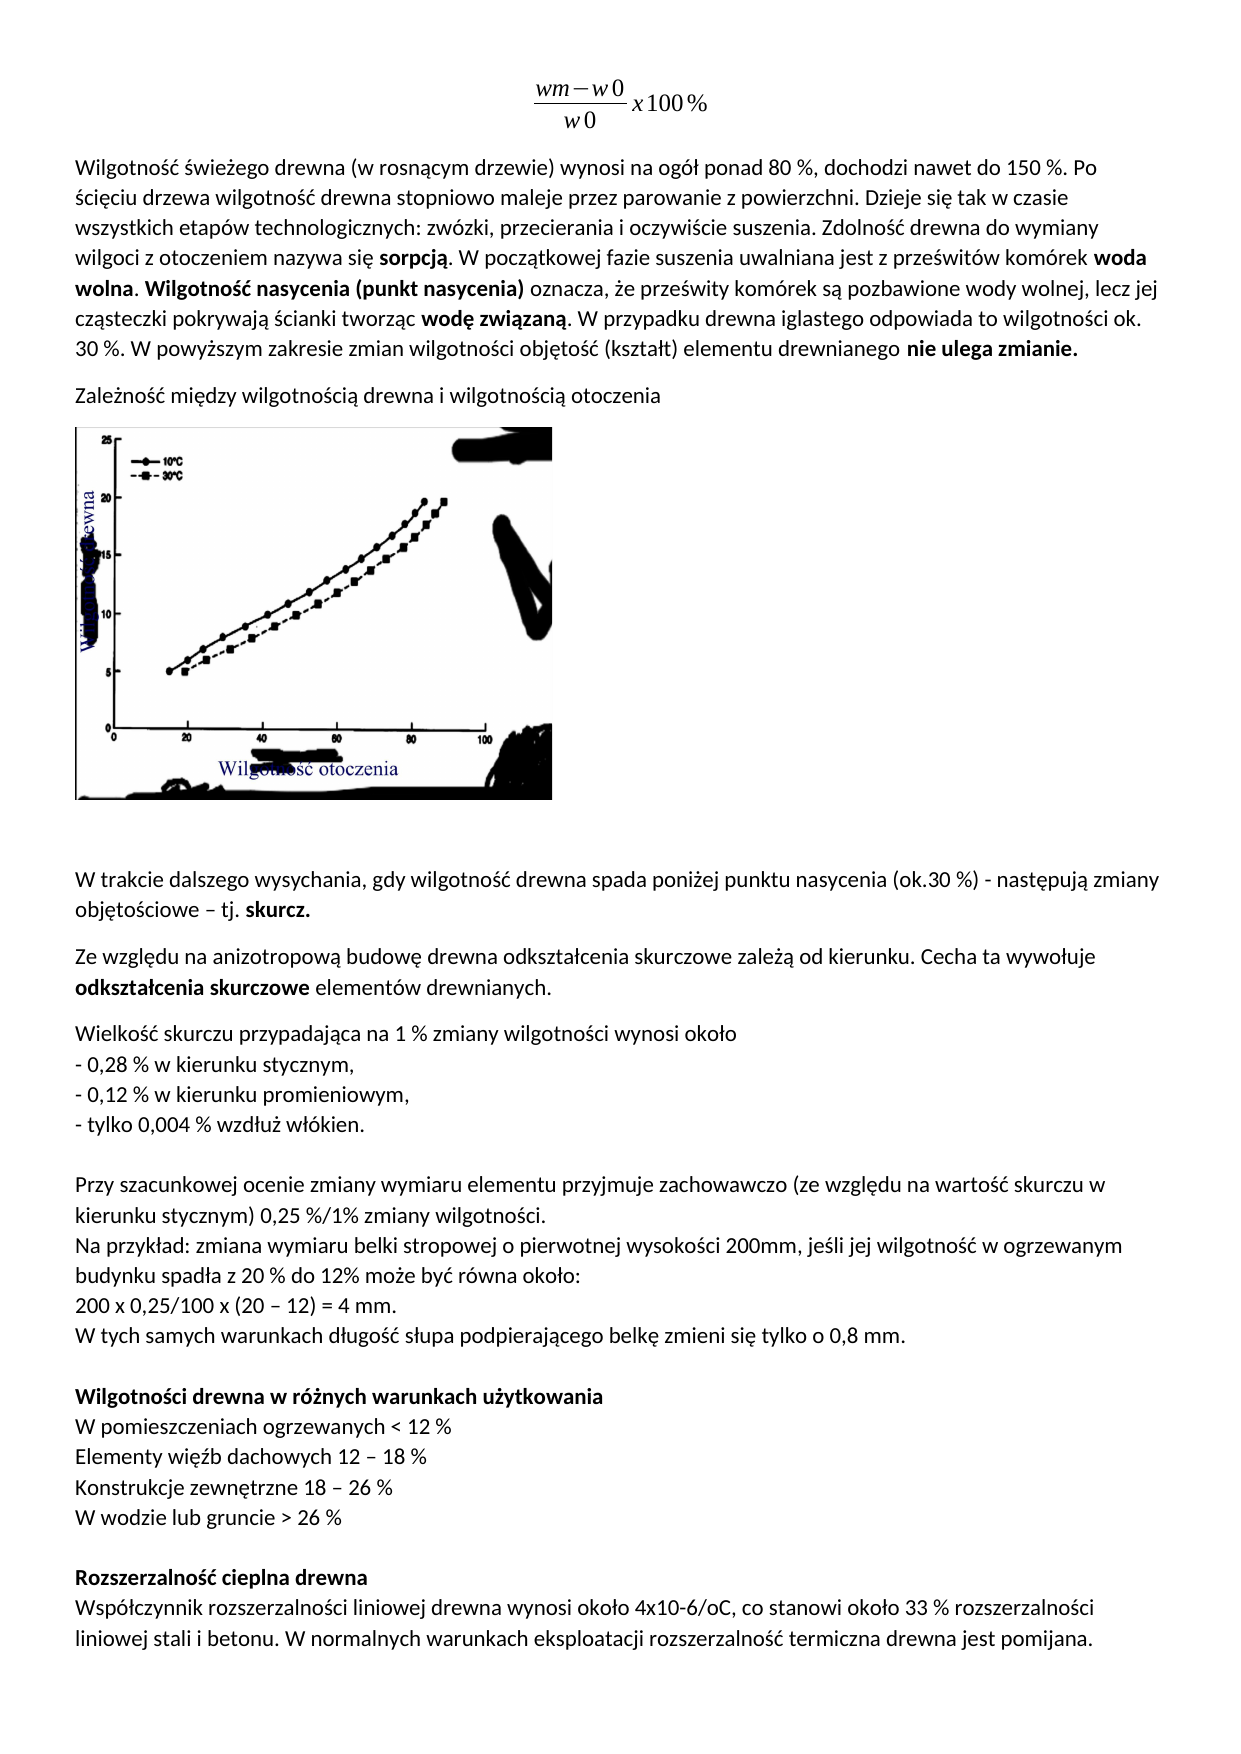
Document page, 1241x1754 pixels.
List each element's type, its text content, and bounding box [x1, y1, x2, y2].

text Na przykład: zmiana wymiaru belki stropowej o pierwotnej wysokości 200mm, jeśli jej wilgotność w ogrzewanym budynku spadła z 20 % do 12% może być równa około: [75, 1231, 1165, 1289]
text - 0,12 % w kierunku promieniowym, [75, 1080, 1165, 1108]
text Współczynnik rozszerzalności liniowej drewna wynosi około 4x10-6/oC, co stanowi około 33 % rozszerzalności liniowej stali i betonu. W normalnych warunkach eksploatacji rozszerzalność termiczna drewna jest pomijana. [75, 1593, 1165, 1652]
text - tylko 0,004 % wzdłuż włókien. [75, 1110, 1165, 1138]
text Zależność między wilgotnością drewna i wilgotnością otoczenia [75, 381, 1165, 409]
text Konstrukcje zewnętrzne 18 – 26 % [75, 1473, 1165, 1501]
text Wilgotność świeżego drewna (w rosnącym drzewie) wynosi na ogół ponad 80 %, dochodzi nawet do 150 %. Po ścięciu drzewa wilgotność drewna stopniowo maleje przez parowanie z powierzchni. Dzieje się tak w czasie wszystkich etapów technologicznych: zwózki, przecierania i oczywiście suszenia. Zdolność drewna do wymiany wilgoci z otoczeniem nazywa się sorpcją. W początkowej fazie suszenia uwalniana jest z prześwitów komórek woda wolna. Wilgotność nasycenia (punkt nasycenia) oznacza, że prześwity komórek są pozbawione wody wolnej, lecz jej cząsteczki pokrywają ścianki tworząc wodę związaną. W przypadku drewna iglastego odpowiada to wilgotności ok. 30 %. W powyższym zakresie zmian wilgotności objętość (kształt) elementu drewnianego nie ulega zmianie. [75, 153, 1165, 362]
text Rozszerzalność cieplna drewna [75, 1563, 1165, 1591]
text - 0,28 % w kierunku stycznym, [75, 1050, 1165, 1078]
text 200 x 0,25/100 x (20 – 12) = 4 mm. [75, 1291, 1165, 1319]
text Ze względu na anizotropową budowę drewna odkształcenia skurczowe zależą od kierunku. Cecha ta wywołuje odkształcenia skurczowe elementów drewnianych. [75, 942, 1165, 1001]
text W pomieszczeniach ogrzewanych < 12 % [75, 1412, 1165, 1440]
text W trakcie dalszego wysychania, gdy wilgotność drewna spada poniżej punktu nasycenia (ok.30 %) - następują zmiany objętościowe – tj. skurcz. [75, 865, 1165, 924]
text W tych samych warunkach długość słupa podpierającego belkę zmieni się tylko o 0,8 mm. [75, 1322, 1165, 1350]
picture [75, 427, 553, 800]
text W wodzie lub gruncie > 26 % [75, 1503, 1165, 1531]
text Elementy więźb dachowych 12 – 18 % [75, 1442, 1165, 1471]
text Wilgotności drewna w różnych warunkach użytkowania [75, 1382, 1165, 1410]
text Przy szacunkowej ocenie zmiany wymiaru elementu przyjmuje zachowawczo (ze względu na wartość skurczu w kierunku stycznym) 0,25 %/1% zmiany wilgotności. [75, 1171, 1165, 1229]
text Wielkość skurczu przypadająca na 1 % zmiany wilgotności wynosi około [75, 1019, 1165, 1048]
